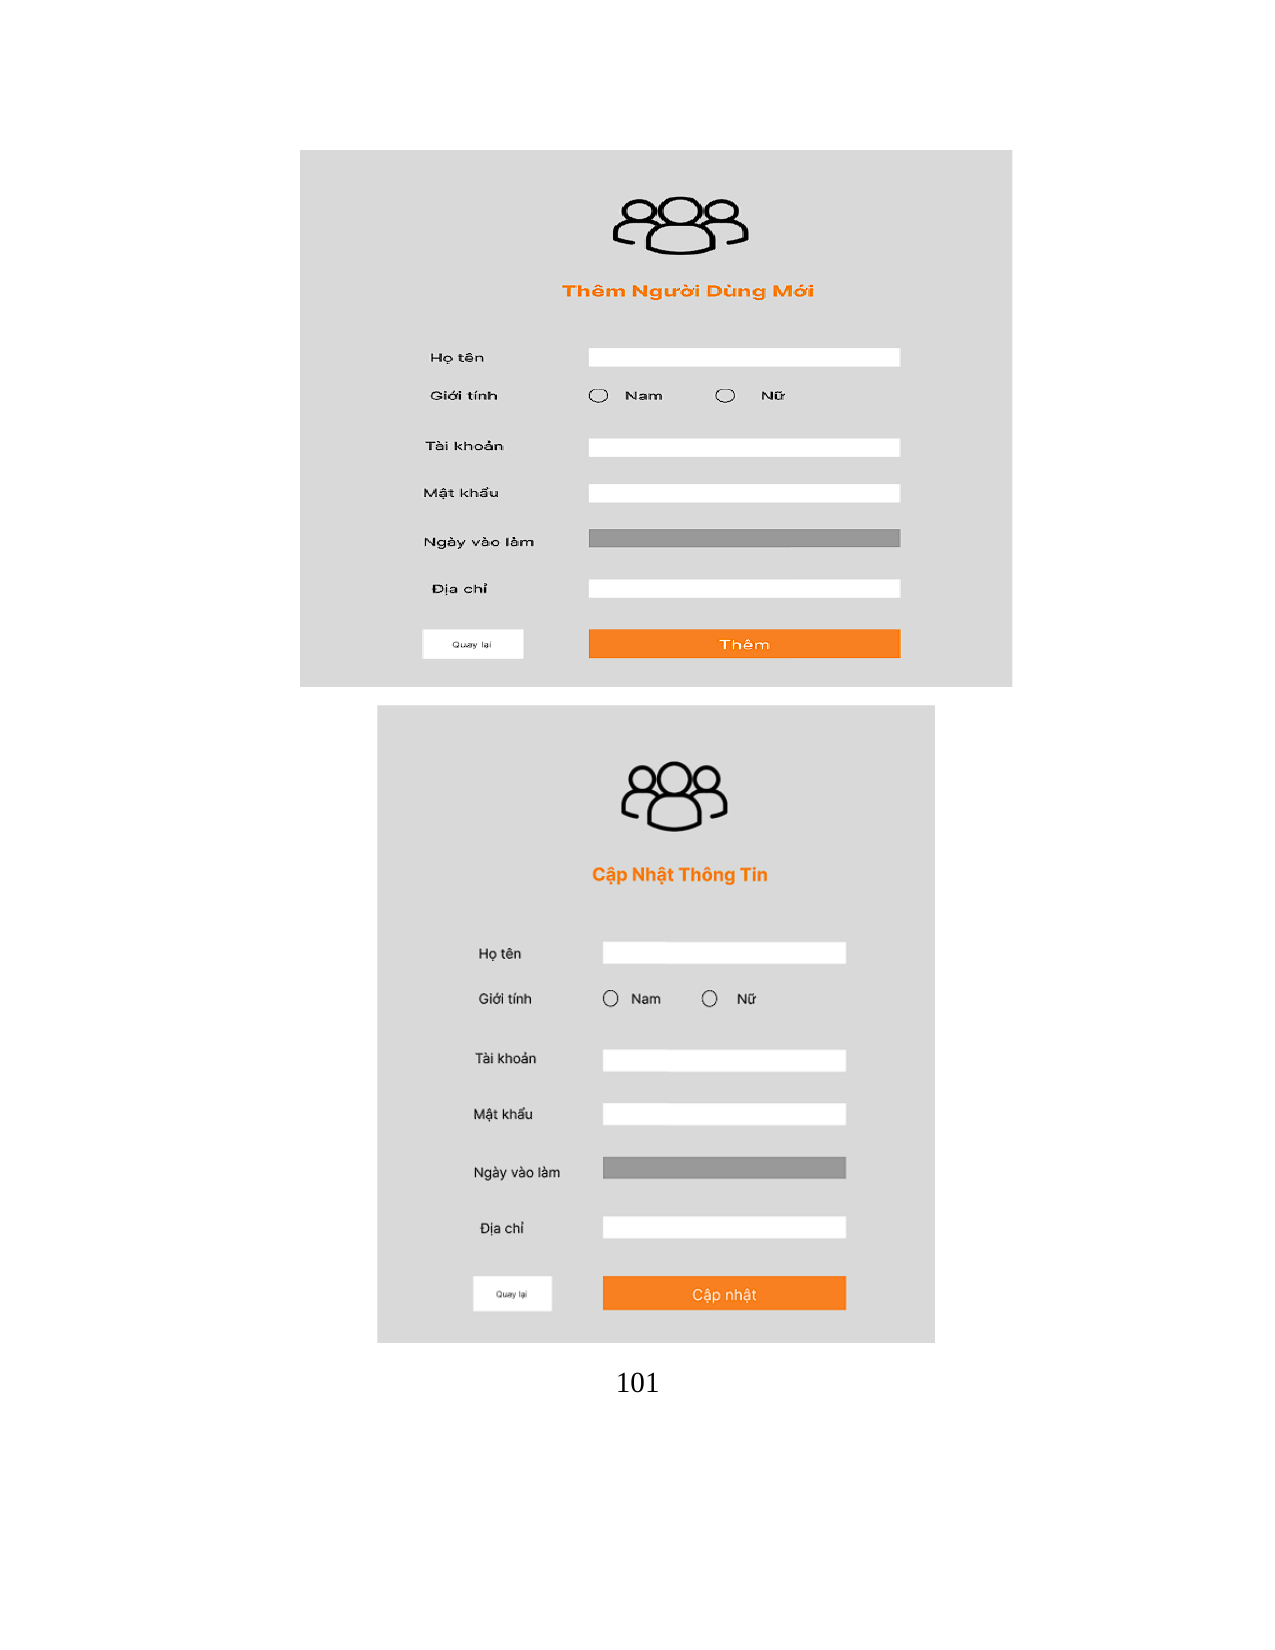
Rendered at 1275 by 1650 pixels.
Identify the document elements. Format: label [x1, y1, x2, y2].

picture [300, 150, 1013, 687]
picture [377, 705, 935, 1343]
